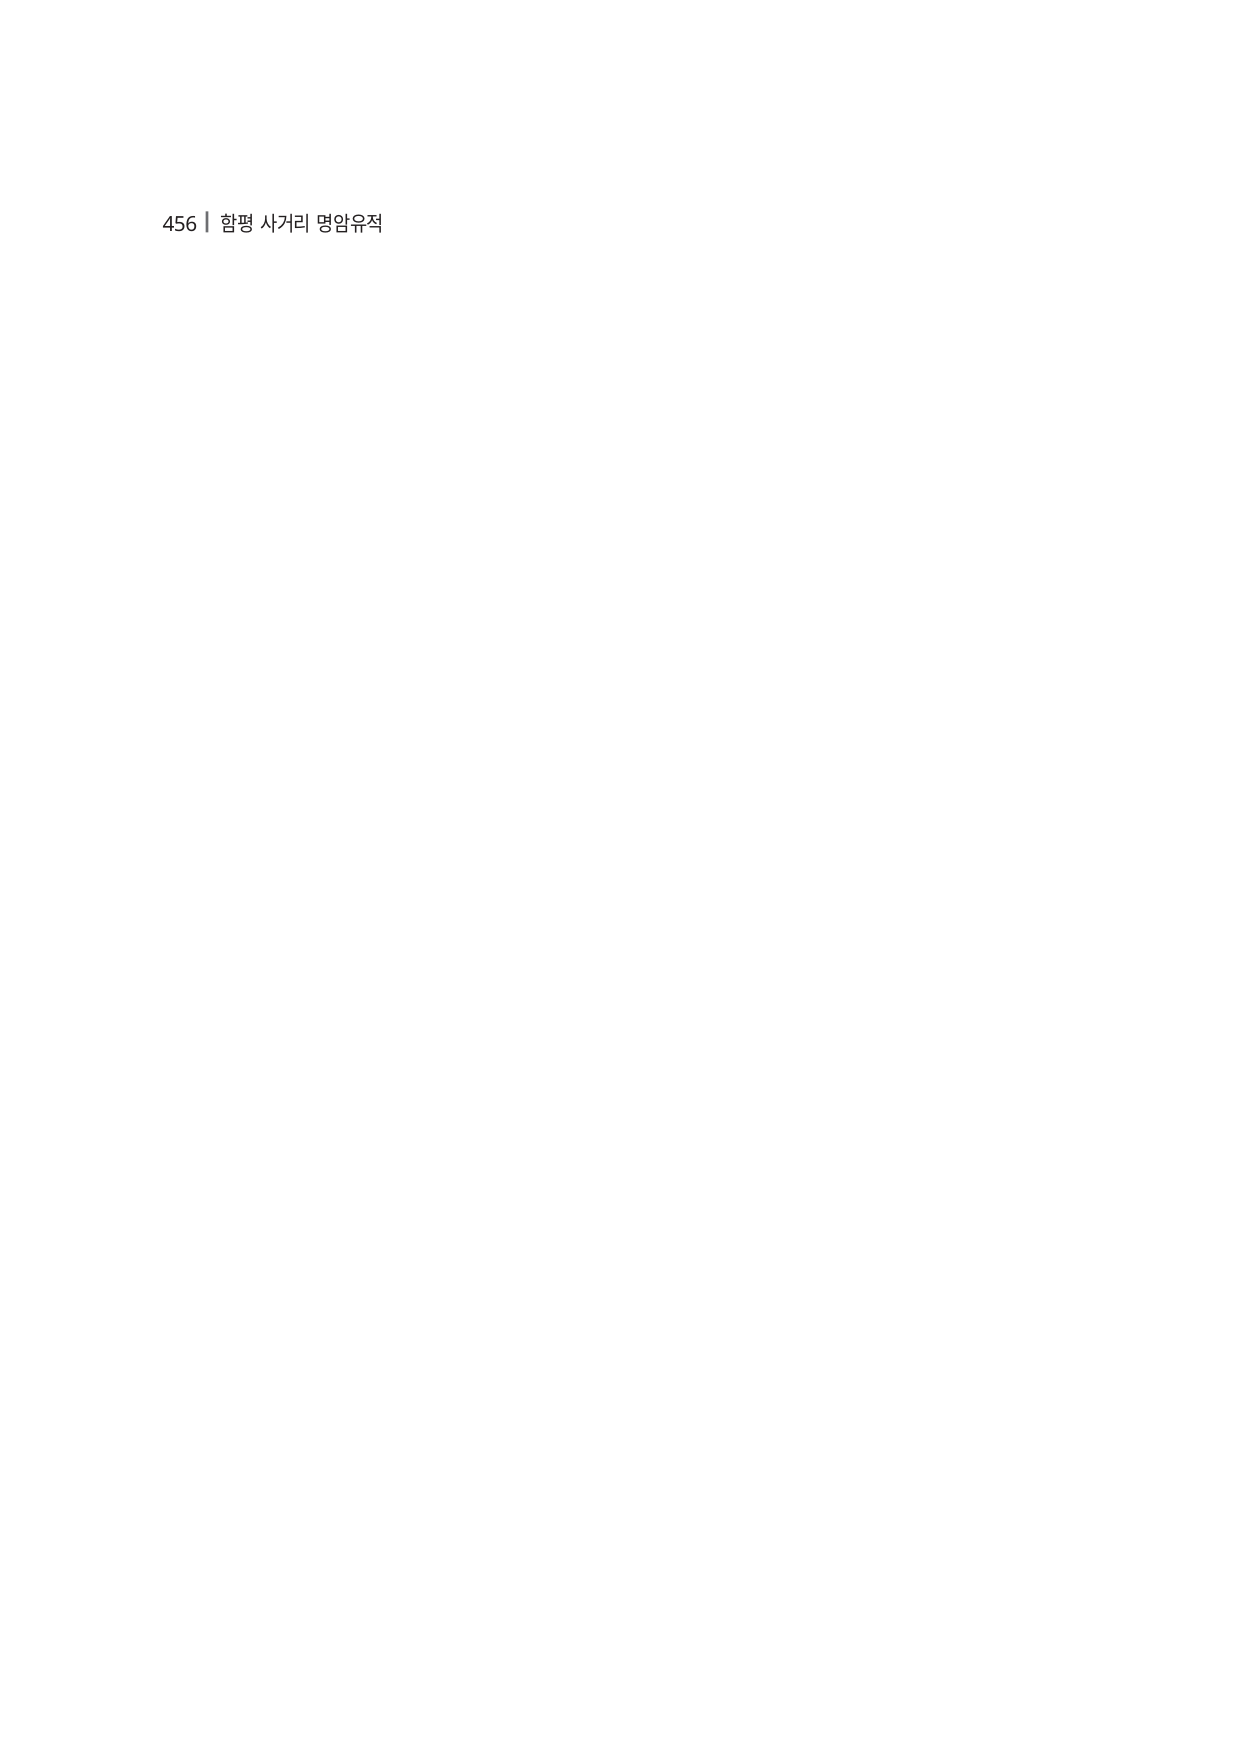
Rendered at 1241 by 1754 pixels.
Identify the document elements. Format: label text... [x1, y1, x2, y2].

text 456 함평 사거리 명암유적 [162, 207, 1090, 238]
